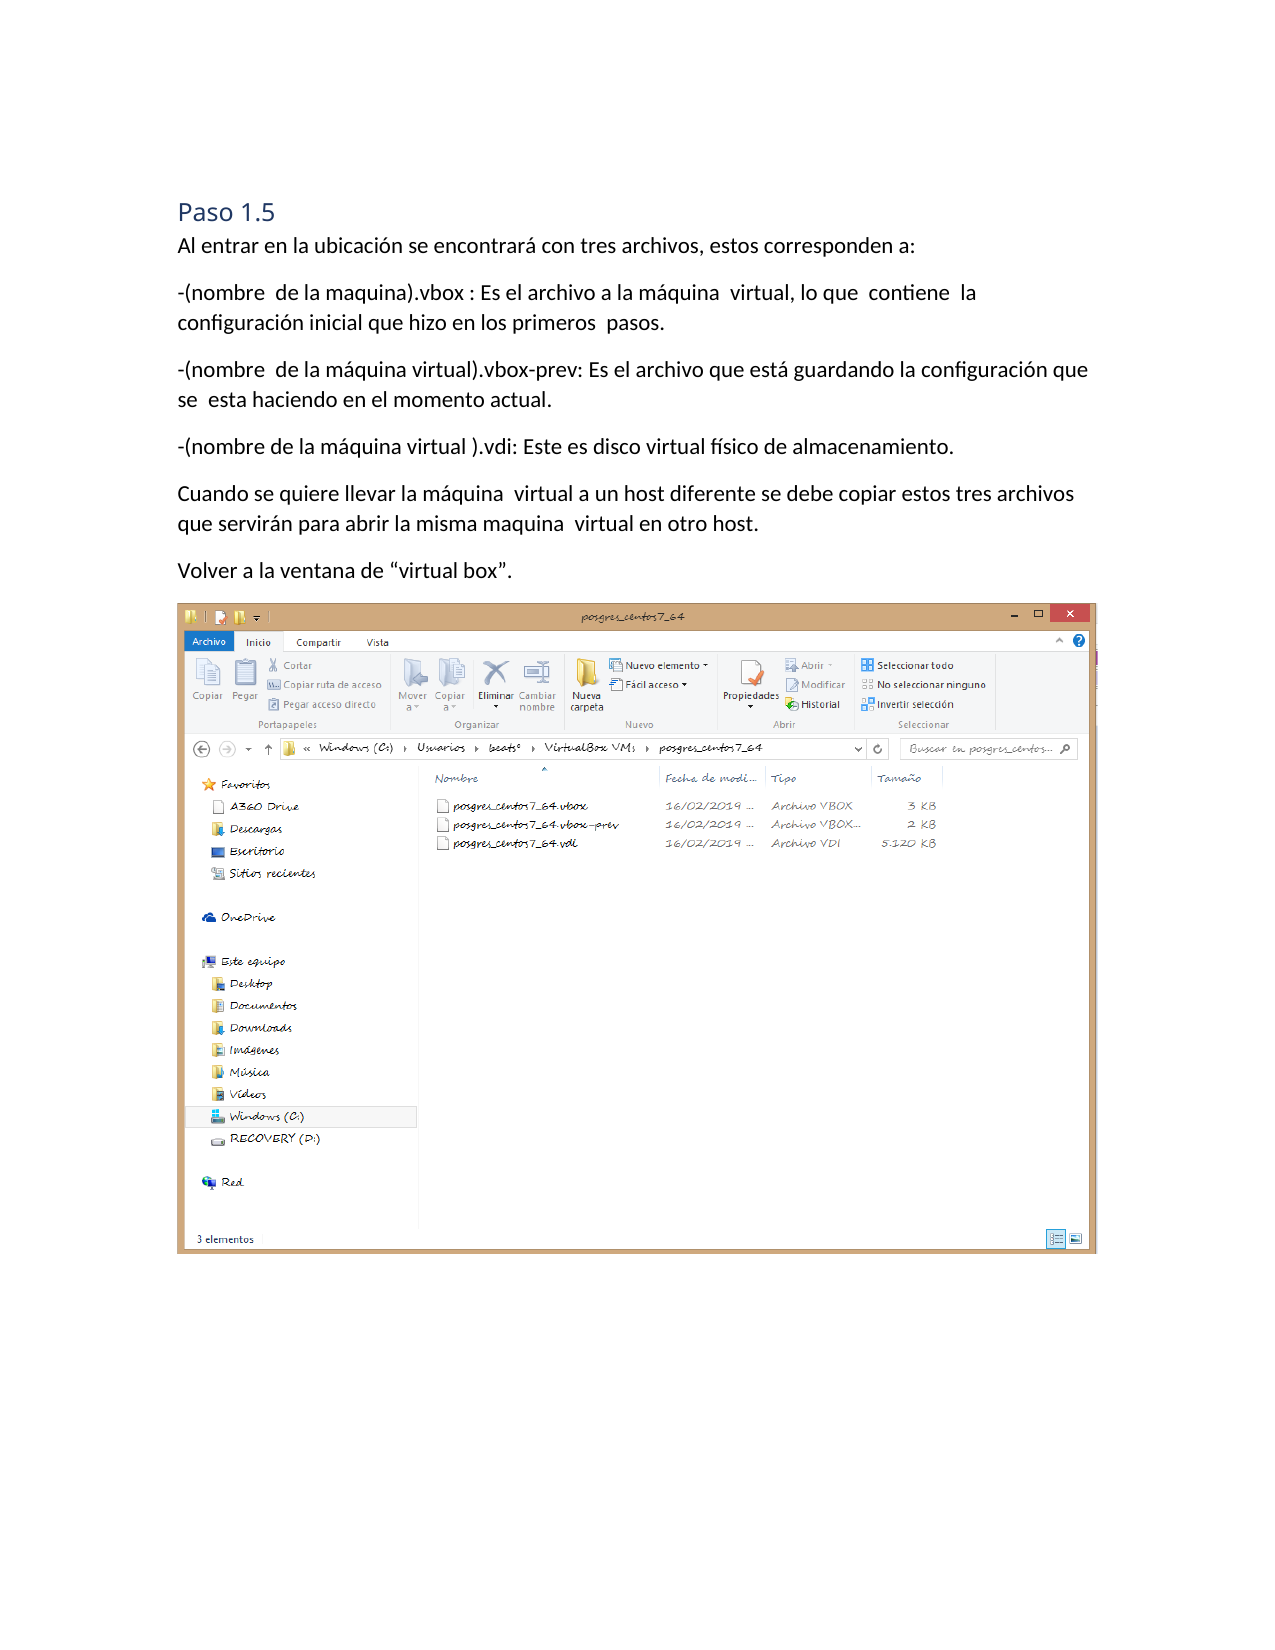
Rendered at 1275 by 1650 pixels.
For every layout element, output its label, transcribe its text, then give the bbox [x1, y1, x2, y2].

text -(nombre de la máquina virtual).vbox-prev: Es el archivo que está guardando la configuración que se esta haciendo en el momento actual. [177, 355, 1098, 413]
text -(nombre de la máquina virtual ).vdi: Este es disco virtual físico de almacenamiento. [177, 432, 1098, 460]
text Cuando se quiere llevar la máquina virtual a un host diferente se debe copiar estos tres archivos que servirán para abrir la misma maquina virtual en otro host. [177, 479, 1098, 537]
subtitle Paso 1.5 [177, 194, 1098, 228]
text Volver a la ventana de “virtual box”. [177, 556, 1098, 584]
text Al entrar en la ubicación se encontrará con tres archivos, estos corresponden a: [177, 231, 1098, 259]
picture [177, 603, 1098, 1254]
text -(nombre de la maquina).vbox : Es el archivo a la máquina virtual, lo que contiene la configuración inicial que hizo en los primeros pasos. [177, 278, 1098, 336]
